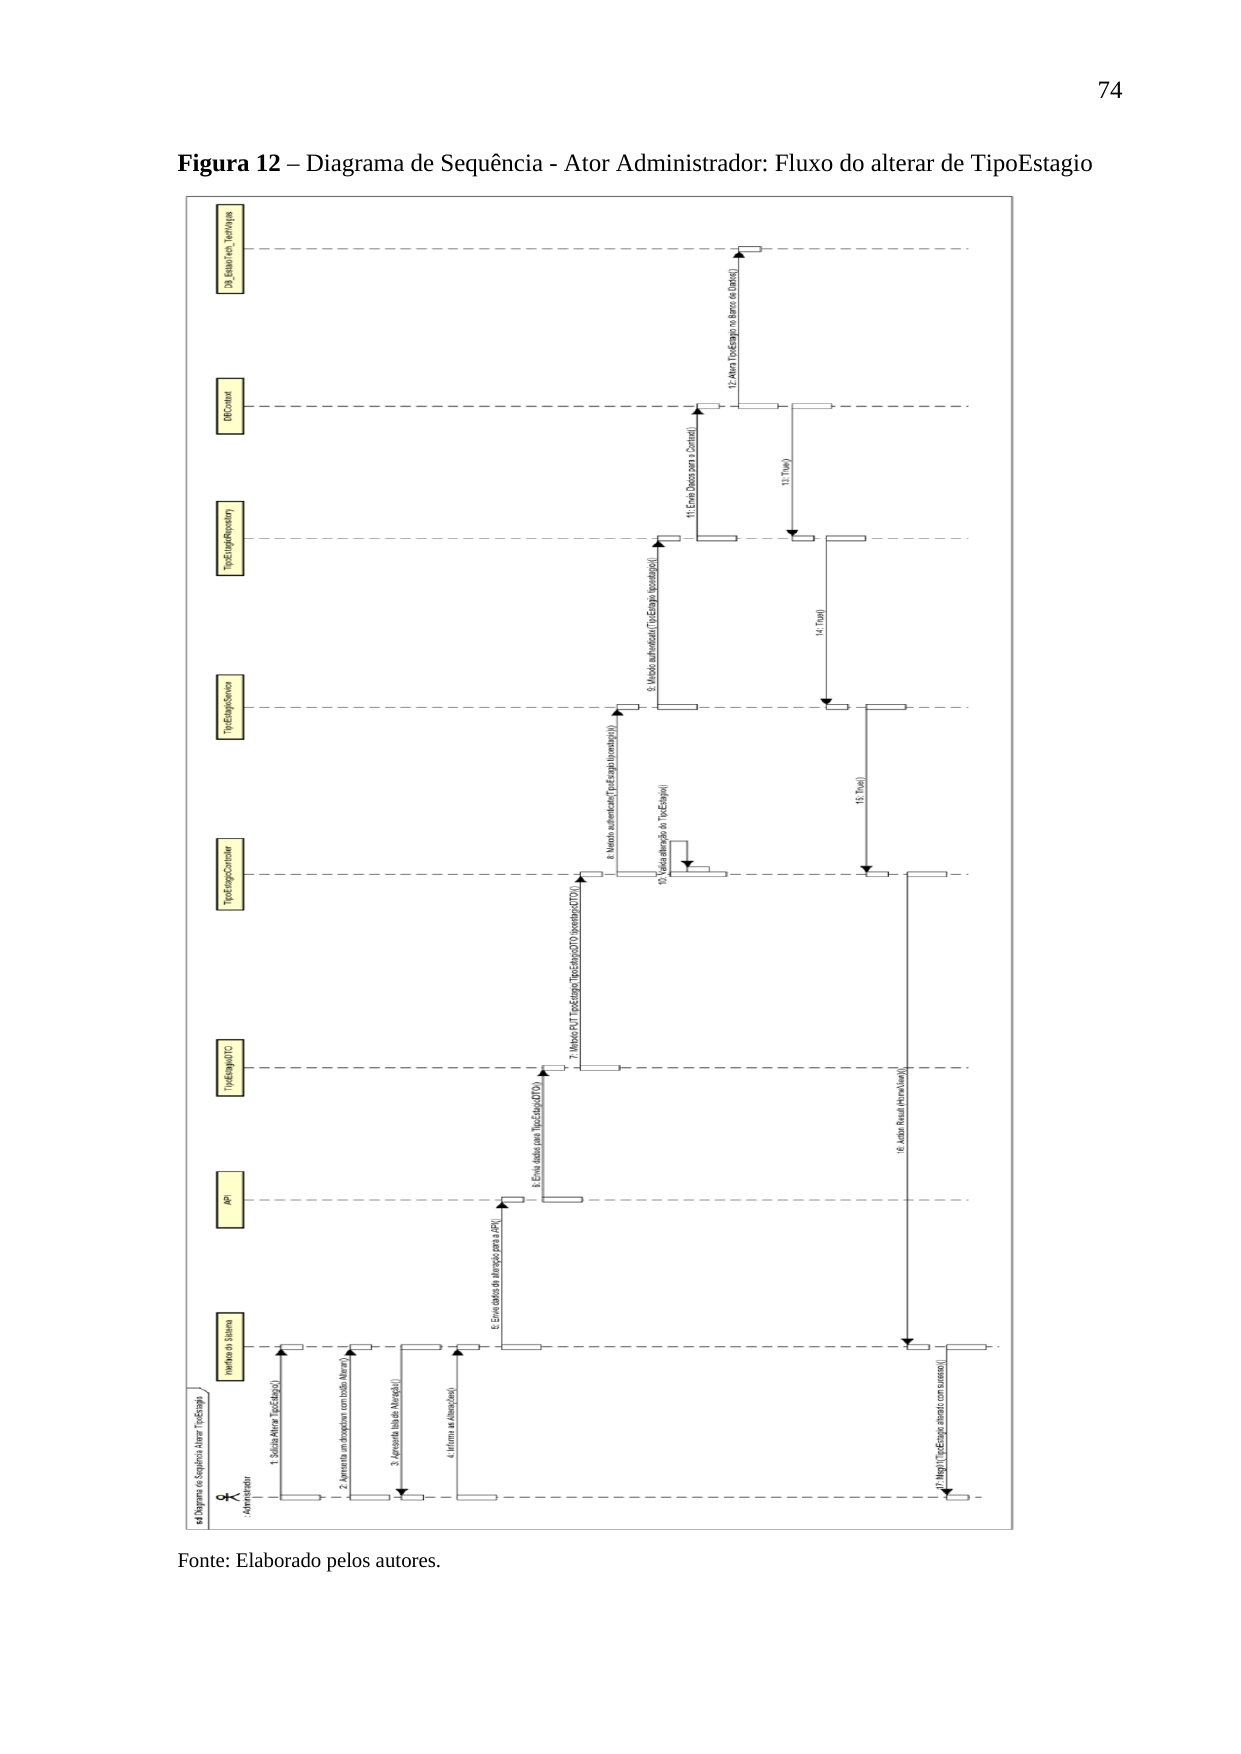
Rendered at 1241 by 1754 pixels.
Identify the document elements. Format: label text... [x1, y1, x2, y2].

picture [178, 193, 1020, 1533]
text Figura 12 – Diagrama de Sequência - Ator Administrador: Fluxo do alterar de TipoEstagio [177, 148, 1122, 176]
text Fonte: Elaborado pelos autores. [177, 1548, 1122, 1572]
